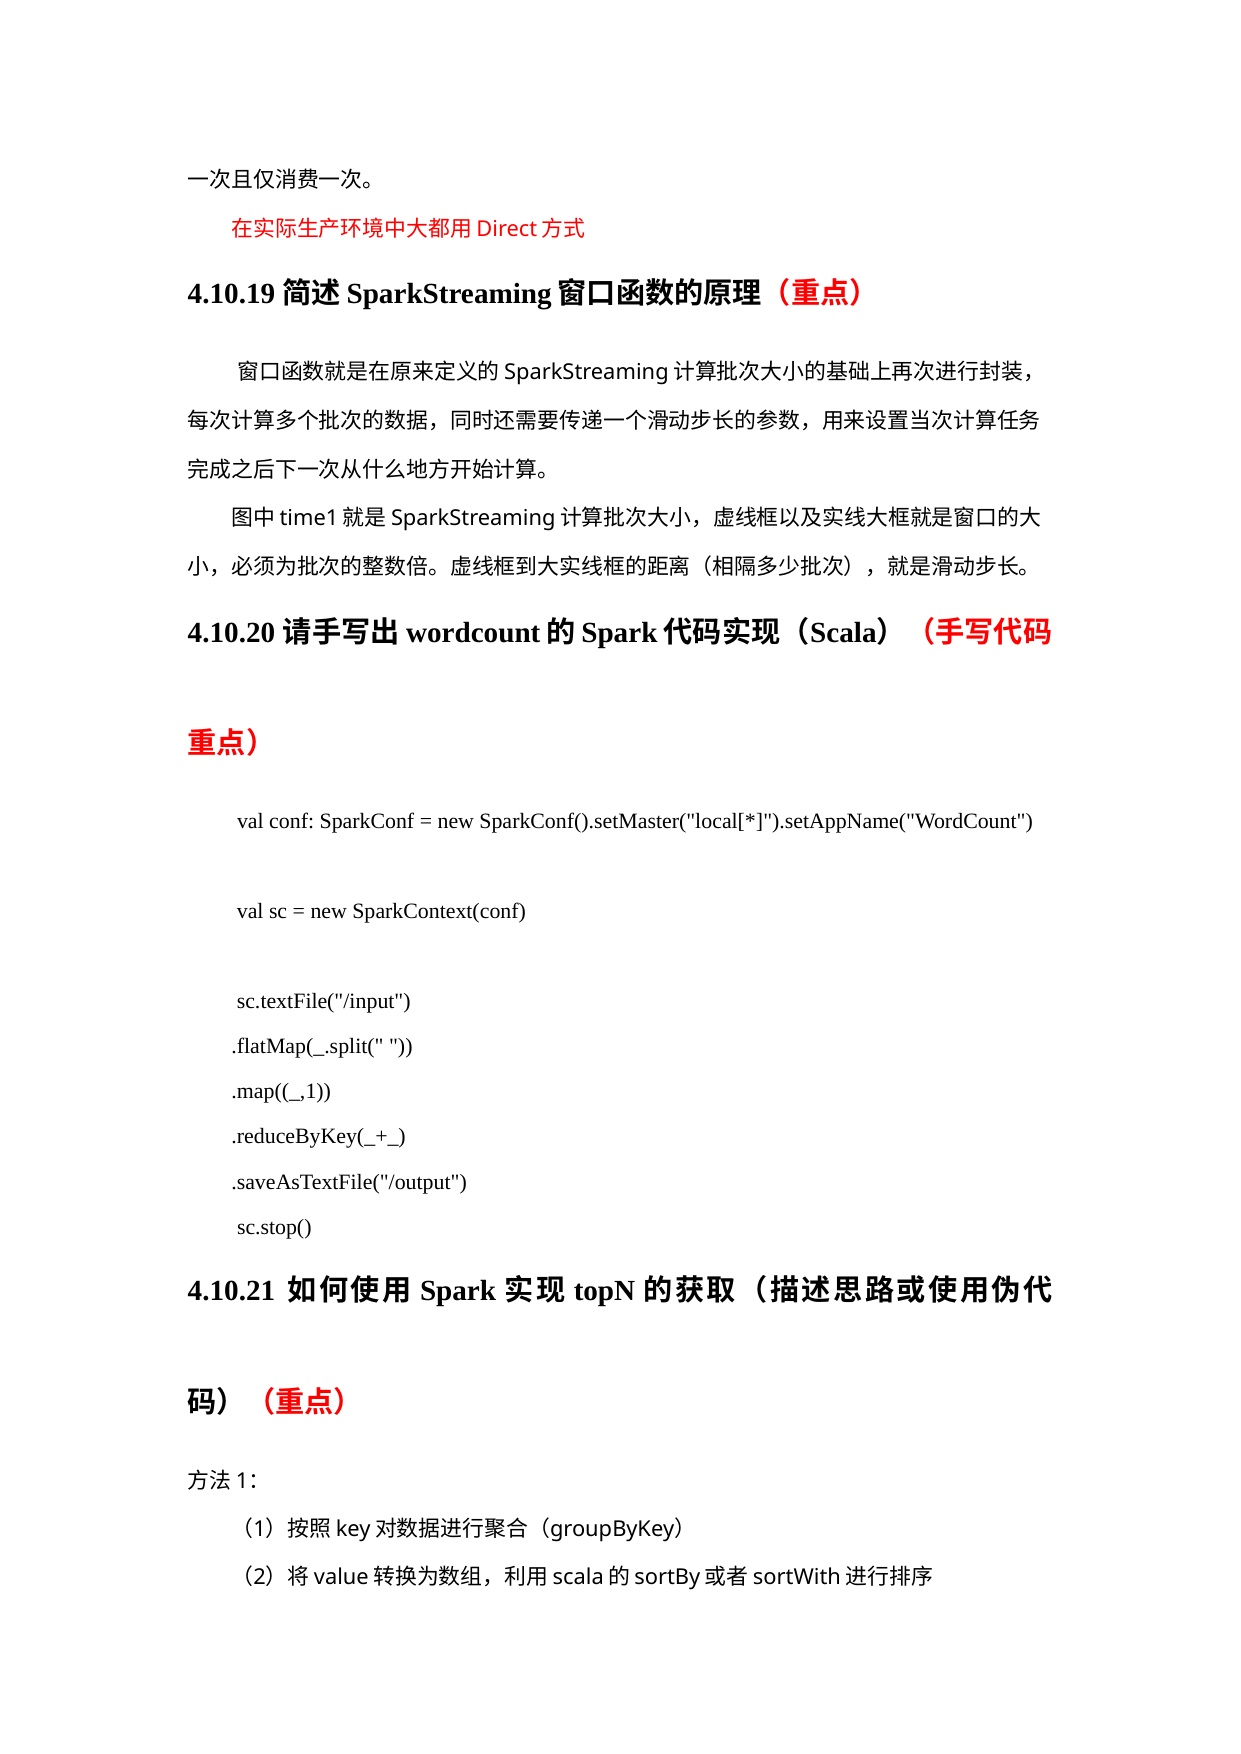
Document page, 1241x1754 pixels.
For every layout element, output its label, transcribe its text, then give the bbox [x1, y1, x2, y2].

text .flatMap(_.split(" ")) [187, 1030, 1053, 1062]
text 窗口函数就是在原来定义的SparkStreaming计算批次大小的基础上再次进行封装，每次计算多个批次的数据，同时还需要传递一个滑动步长的参数，用来设置当次计算任务完成之后下一次从什么地方开始计算。 [187, 354, 1053, 484]
subtitle 4.10.21 如何使用Spark实现topN的获取（描述思路或使用伪代码）（重点） [187, 1255, 1053, 1432]
subtitle 4.10.20 请手写出wordcount的Spark代码实现（Scala）（手写代码重点） [187, 597, 1053, 774]
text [187, 1559, 1053, 1592]
text val sc = new SparkContext(conf) [187, 894, 1053, 927]
text val conf: SparkConf = new SparkConf().setMaster("local[*]").setAppName("WordCount") [187, 804, 1053, 837]
text sc.stop() [187, 1210, 1053, 1243]
text .map((_,1)) [187, 1075, 1053, 1107]
text （1）按照key对数据进行聚合（groupByKey） [187, 1511, 1053, 1543]
text .saveAsTextFile("/output") [187, 1165, 1053, 1197]
text 在实际生产环境中大都用Direct方式 [187, 210, 1053, 243]
text 图中time1就是SparkStreaming计算批次大小，虚线框以及实线大框就是窗口的大小，必须为批次的整数倍。虚线框到大实线框的距离（相隔多少批次），就是滑动步长。 [187, 500, 1053, 581]
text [187, 162, 1053, 194]
subtitle 4.10.19 简述SparkStreaming窗口函数的原理（重点） [187, 259, 1053, 324]
text 方法1： [187, 1462, 1053, 1495]
text .reduceByKey(_+_) [187, 1120, 1053, 1152]
text sc.textFile("/input") [187, 984, 1053, 1017]
